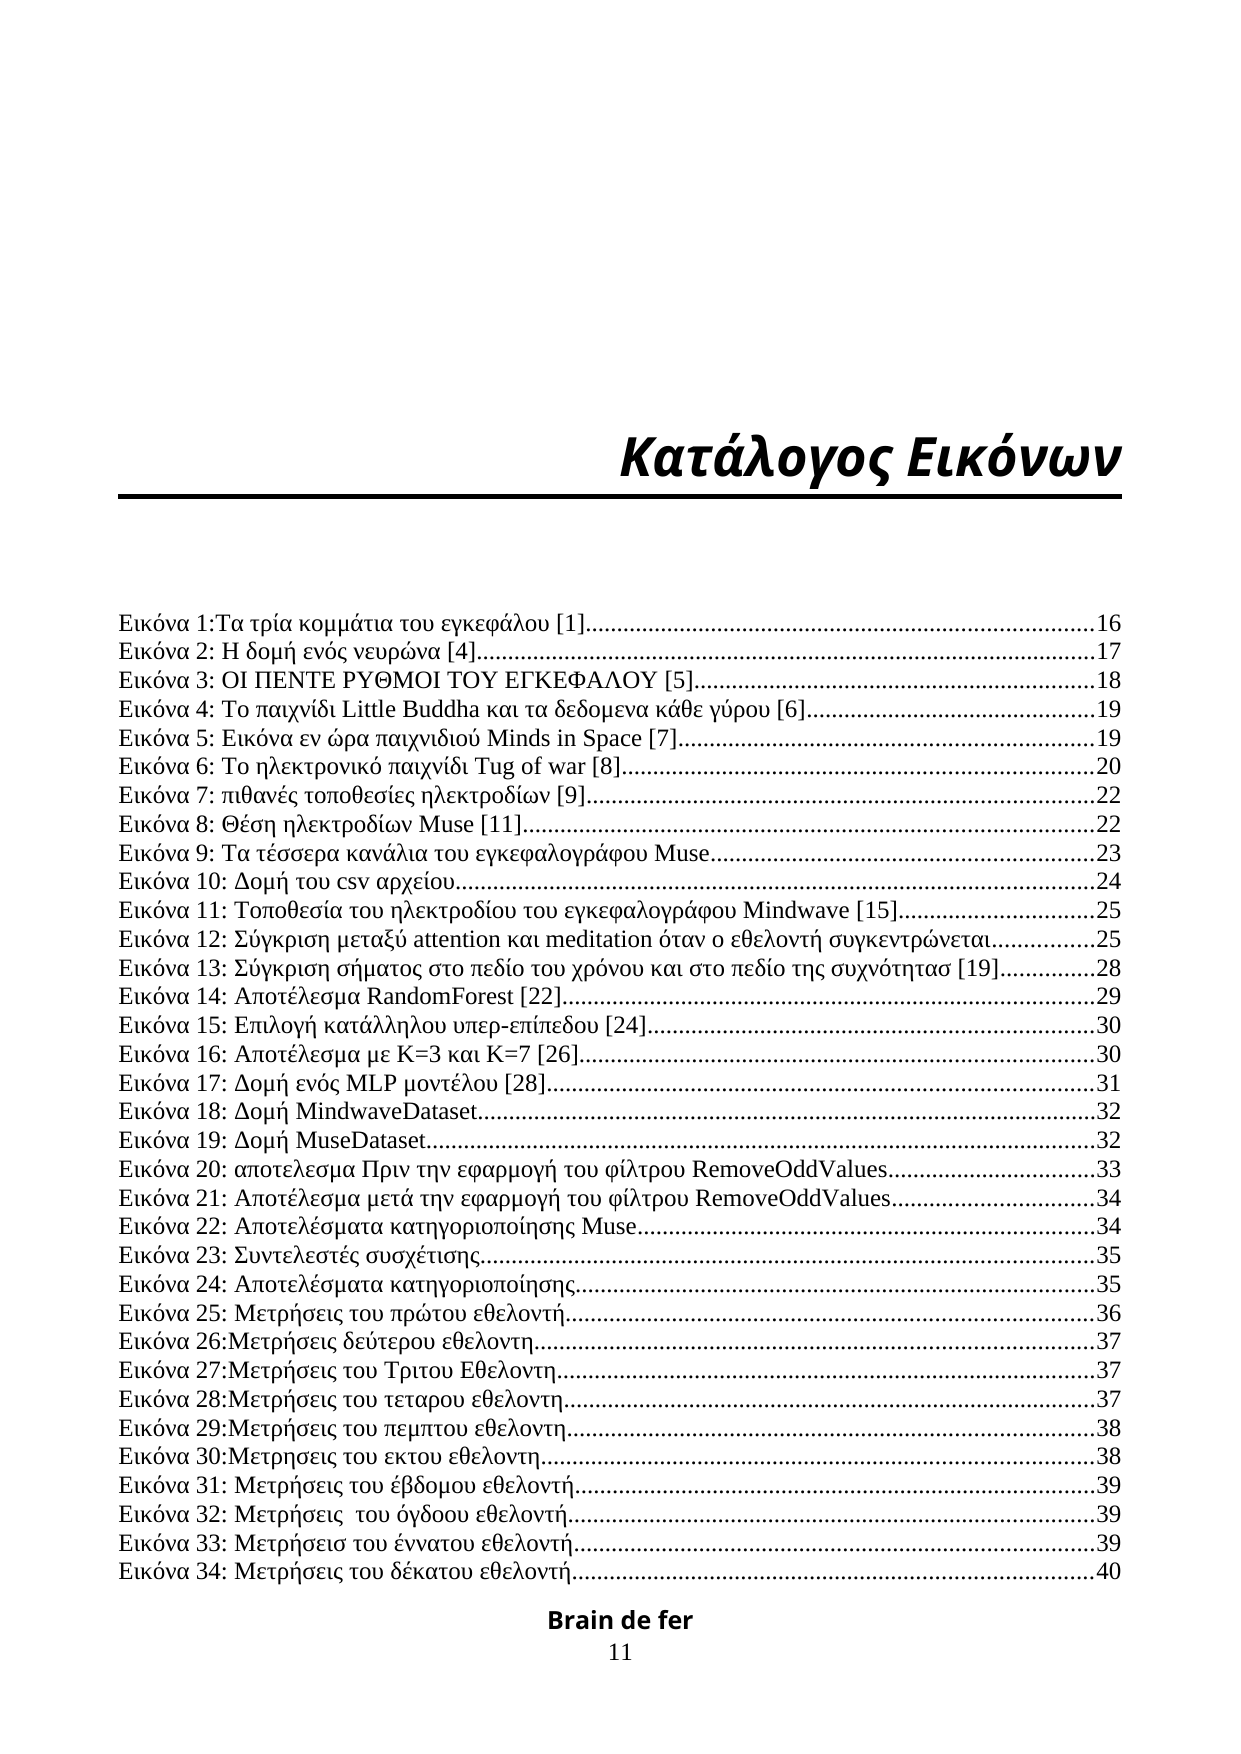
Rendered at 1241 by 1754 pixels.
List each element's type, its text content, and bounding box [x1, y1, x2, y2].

text Εικόνα 15: Επιλογή κατάλληλου υπερ-επίπεδου [24] 30 [118, 1010, 1122, 1039]
text Εικόνα 7: πιθανές τοποθεσίες ηλεκτροδίων [9] 22 [118, 780, 1122, 809]
text Εικόνα 8: Θέση ηλεκτροδίων Muse [11] 22 [118, 809, 1122, 838]
text Εικόνα 2: Η δομή ενός νευρώνα [4] 17 [118, 636, 1122, 665]
text Εικόνα 6: Το ηλεκτρονικό παιχνίδι Tug of war [8] 20 [118, 751, 1122, 780]
text Εικόνα 20: αποτελεσμα Πριν την εφαρμογή του φίλτρου RemoveOddValues 33 [118, 1154, 1122, 1183]
text Εικόνα 27:Μετρήσεις του Τριτου Εθελοντη 37 [118, 1355, 1122, 1384]
text Εικόνα 32: Μετρήσεις του όγδοου εθελοντή 39 [118, 1499, 1122, 1528]
text Εικόνα 24: Αποτελέσματα κατηγοριοποίησης 35 [118, 1269, 1122, 1298]
text Εικόνα 22: Αποτελέσματα κατηγοριοποίησης Muse 34 [118, 1211, 1122, 1240]
text Εικόνα 9: Τα τέσσερα κανάλια του εγκεφαλογράφου Muse 23 [118, 838, 1122, 866]
text Εικόνα 1:Τα τρία κομμάτια του εγκεφάλου [1] 16 [118, 608, 1122, 636]
text Εικόνα 28:Μετρήσεις του τεταρου εθελοντη 37 [118, 1384, 1122, 1413]
text Εικόνα 18: Δομή MindwaveDataset 32 [118, 1096, 1122, 1125]
text Εικόνα 14: Αποτέλεσμα RandomForest [22] 29 [118, 981, 1122, 1010]
text Εικόνα 3: ΟΙ ΠΕΝΤΕ ΡΥΘΜΟΙ ΤΟΥ ΕΓΚΕΦΑΛΟΥ [5] 18 [118, 665, 1122, 694]
text Εικόνα 31: Μετρήσεις του έβδομου εθελοντή 39 [118, 1470, 1122, 1499]
text Εικόνα 12: Σύγκριση μεταξύ attention και meditation όταν ο εθελοντή συγκεντρώνεται 25 [118, 924, 1122, 953]
text Εικόνα 4: Το παιχνίδι Little Buddha και τα δεδομενα κάθε γύρου [6] 19 [118, 694, 1122, 723]
text Εικόνα 33: Μετρήσεισ του έννατου εθελοντή 39 [118, 1528, 1122, 1556]
text Εικόνα 23: Συντελεστές συσχέτισης 35 [118, 1240, 1122, 1269]
text Εικόνα 26:Μετρήσεις δεύτερου εθελοντη 37 [118, 1326, 1122, 1355]
text Εικόνα 25: Μετρήσεις του πρώτου εθελοντή 36 [118, 1298, 1122, 1326]
text Εικόνα 11: Τοποθεσία του ηλεκτροδίου του εγκεφαλογράφου Mindwave [15] 25 [118, 895, 1122, 924]
text Εικόνα 16: Αποτέλεσμα με Κ=3 και Κ=7 [26] 30 [118, 1039, 1122, 1068]
text Εικόνα 5: Εικόνα εν ώρα παιχνιδιού Minds in Space [7] 19 [118, 723, 1122, 751]
text Εικόνα 13: Σύγκριση σήματος στο πεδίο του χρόνου και στο πεδίο της συχνότητασ [19] 28 [118, 953, 1122, 981]
text Εικόνα 21: Αποτέλεσμα μετά την εφαρμογή του φίλτρου RemoveOddValues 34 [118, 1183, 1122, 1211]
text Εικόνα 10: Δομή του csv αρχείου 24 [118, 866, 1122, 895]
text Εικόνα 34: Μετρήσεις του δέκατου εθελοντή 40 [118, 1556, 1122, 1585]
text Εικόνα 30:Μετρησεις του εκτου εθελοντη 38 [118, 1441, 1122, 1470]
text Εικόνα 29:Μετρήσεις του πεμπτου εθελοντη 38 [118, 1413, 1122, 1441]
text Κατάλογος Εικόνων [118, 418, 1122, 494]
text Εικόνα 17: Δομή ενός MLP μοντέλου [28] 31 [118, 1068, 1122, 1096]
text Εικόνα 19: Δομή MuseDataset 32 [118, 1125, 1122, 1154]
